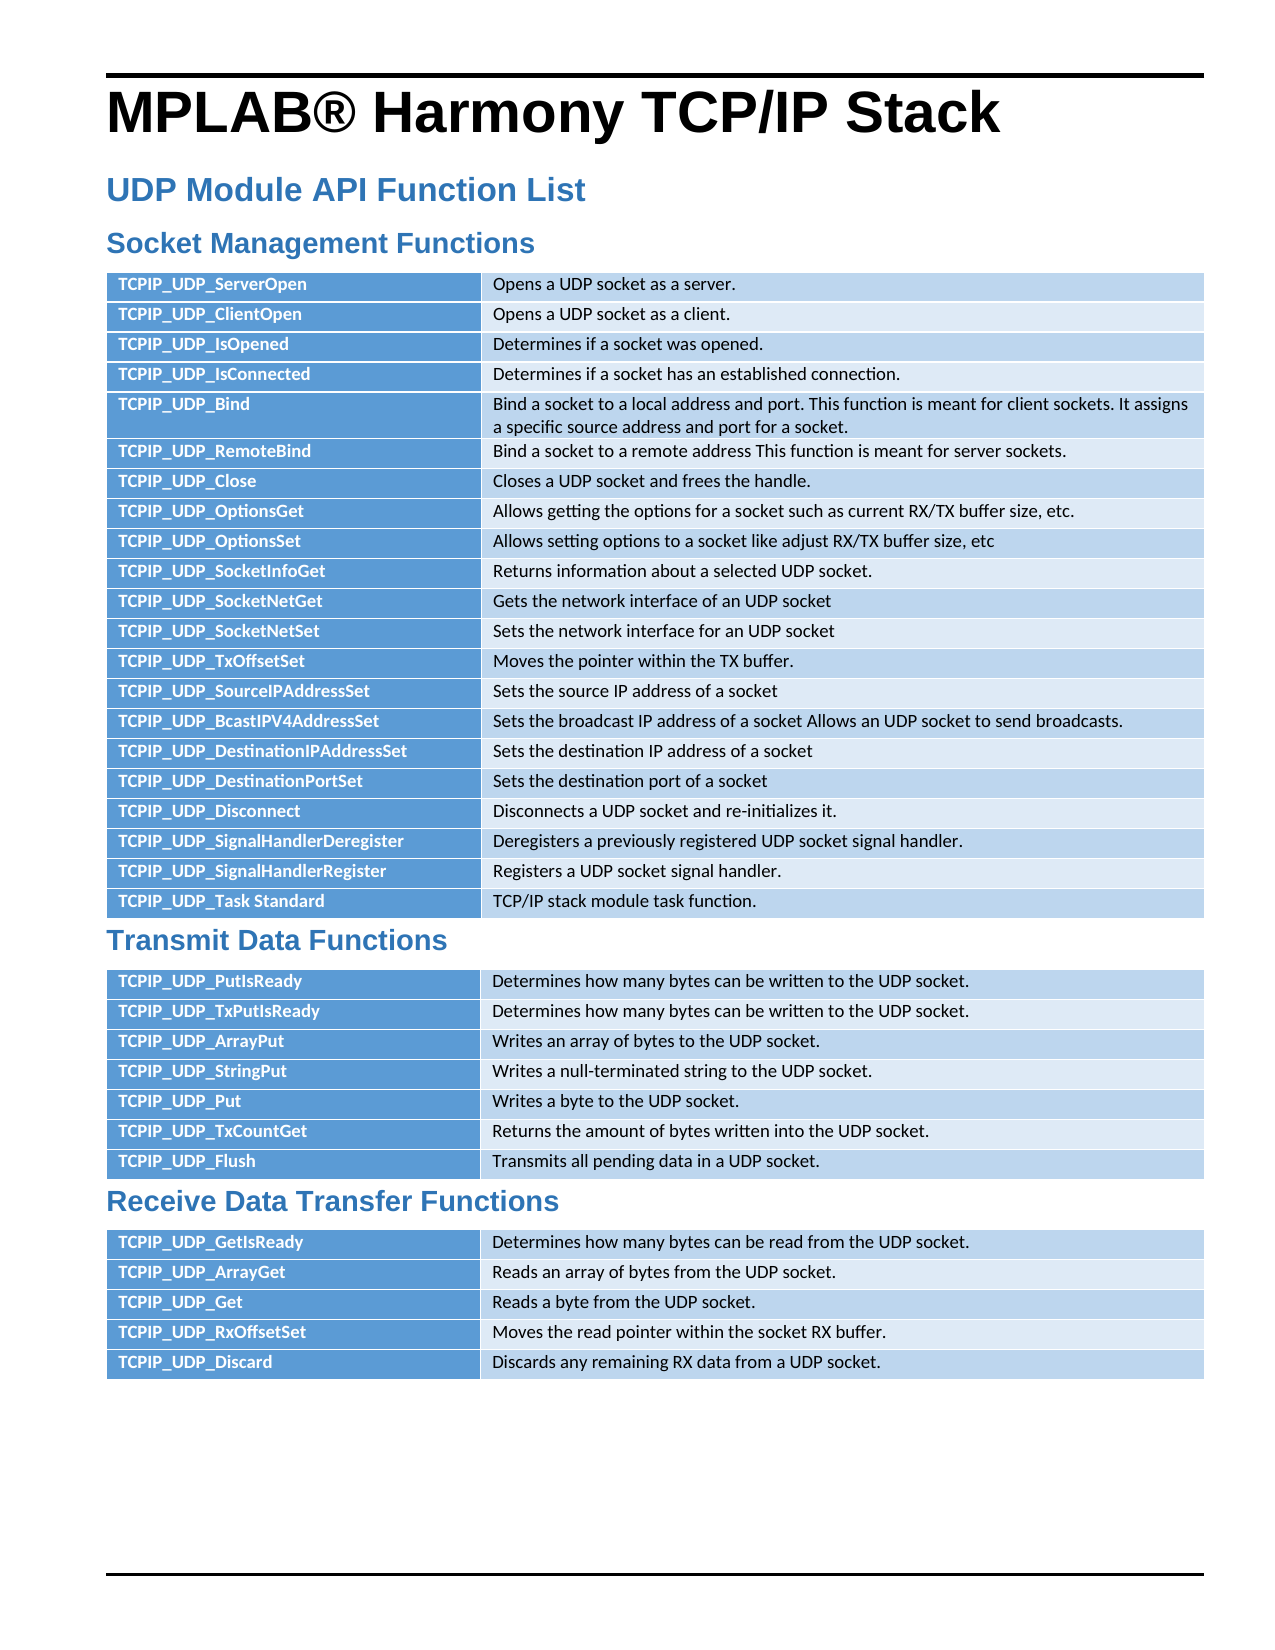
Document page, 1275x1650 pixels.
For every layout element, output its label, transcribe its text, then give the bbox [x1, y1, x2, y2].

table_cell Closes a UDP socket and frees the handle. [482, 469, 1204, 498]
subtitle Receive Data Transfer Functions [106, 1184, 1204, 1217]
table_cell TCPIP_UDP_TxCountGet [107, 1120, 480, 1149]
table_cell Reads a byte from the UDP socket. [481, 1290, 1204, 1319]
table_cell TCPIP_UDP_StringPut [107, 1060, 480, 1089]
table_cell Discards any remaining RX data from a UDP socket. [481, 1350, 1204, 1379]
table_cell Determines if a socket was opened. [482, 333, 1204, 361]
table_cell Deregisters a previously registered UDP socket signal handler. [482, 829, 1204, 858]
table_cell TCPIP_UDP_IsConnected [107, 363, 481, 391]
table_cell Disconnects a UDP socket and re-initializes it. [482, 799, 1204, 828]
table_cell TCPIP_UDP_DestinationIPAddressSet [107, 739, 481, 768]
table_cell TCPIP_UDP_Put [107, 1090, 480, 1119]
table_cell Writes an array of bytes to the UDP socket. [481, 1030, 1204, 1059]
table_cell TCPIP_UDP_SourceIPAddressSet [107, 679, 481, 708]
table_cell Reads an array of bytes from the UDP socket. [481, 1260, 1204, 1289]
table_cell TCPIP_UDP_Disconnect [107, 799, 481, 828]
table_cell TCPIP_UDP_Get [107, 1290, 480, 1319]
table_cell Opens a UDP socket as a client. [482, 303, 1204, 331]
table_cell Writes a byte to the UDP socket. [481, 1090, 1204, 1119]
table_cell Moves the pointer within the TX buffer. [482, 649, 1204, 678]
table_cell TCPIP_UDP_Discard [107, 1350, 480, 1379]
table_cell Sets the destination IP address of a socket [482, 739, 1204, 768]
table_cell Writes a null-terminated string to the UDP socket. [481, 1060, 1204, 1089]
table_cell Allows setting options to a socket like adjust RX/TX buffer size, etc [482, 529, 1204, 558]
table_cell TCPIP_UDP_BcastIPV4AddressSet [107, 709, 481, 738]
table_cell TCPIP_UDP_TxOffsetSet [107, 649, 481, 678]
table_cell TCPIP_UDP_SocketNetSet [107, 619, 481, 648]
table_cell TCPIP_UDP_OptionsSet [107, 529, 481, 558]
table_cell Returns the amount of bytes written into the UDP socket. [481, 1120, 1204, 1149]
table_header Determines how many bytes can be read from the UDP socket. [481, 1230, 1204, 1259]
table_cell Sets the network interface for an UDP socket [482, 619, 1204, 648]
table_cell Registers a UDP socket signal handler. [482, 859, 1204, 888]
table_cell TCPIP_UDP_Flush [107, 1150, 480, 1179]
table_cell Bind a socket to a local address and port. This function is meant for client sockets. It assigns a specific source address and port for a socket. [482, 393, 1204, 438]
table_cell TCP/IP stack module task function. [482, 889, 1204, 918]
table_header TCPIP_UDP_GetIsReady [107, 1230, 480, 1259]
table_cell TCPIP_UDP_RxOffsetSet [107, 1320, 480, 1349]
subtitle UDP Module API Function List [106, 170, 1204, 208]
table_cell TCPIP_UDP_RemoteBind [107, 439, 481, 468]
table_header TCPIP_UDP_PutIsReady [107, 970, 480, 999]
text MPLAB® Harmony TCP/IP Stack [106, 78, 1204, 145]
table_cell Allows getting the options for a socket such as current RX/TX buffer size, etc. [482, 499, 1204, 528]
table_cell TCPIP_UDP_SignalHandlerDeregister [107, 829, 481, 858]
table_cell TCPIP_UDP_IsOpened [107, 333, 481, 361]
table_cell TCPIP_UDP_ArrayPut [107, 1030, 480, 1059]
table_cell Determines how many bytes can be written to the UDP socket. [481, 1000, 1204, 1029]
table_cell TCPIP_UDP_SignalHandlerRegister [107, 859, 481, 888]
table_header Determines how many bytes can be written to the UDP socket. [481, 970, 1204, 999]
table_cell TCPIP_UDP_DestinationPortSet [107, 769, 481, 798]
subtitle Socket Management Functions [106, 226, 1204, 260]
table_cell Gets the network interface of an UDP socket [482, 589, 1204, 618]
table_cell TCPIP_UDP_Task Standard [107, 889, 481, 918]
table_cell Returns information about a selected UDP socket. [482, 559, 1204, 588]
table_cell Bind a socket to a remote address This function is meant for server sockets. [482, 439, 1204, 468]
table_cell TCPIP_UDP_OptionsGet [107, 499, 481, 528]
table_cell TCPIP_UDP_SocketNetGet [107, 589, 481, 618]
table_header TCPIP_UDP_ServerOpen [107, 273, 481, 301]
table_cell Sets the broadcast IP address of a socket Allows an UDP socket to send broadcasts. [482, 709, 1204, 738]
table_cell TCPIP_UDP_ArrayGet [107, 1260, 480, 1289]
table_cell TCPIP_UDP_Close [107, 469, 481, 498]
table_cell Transmits all pending data in a UDP socket. [481, 1150, 1204, 1179]
table_cell TCPIP_UDP_ClientOpen [107, 303, 481, 331]
table_header Opens a UDP socket as a server. [482, 273, 1204, 301]
table_cell Sets the source IP address of a socket [482, 679, 1204, 708]
table_cell Determines if a socket has an established connection. [482, 363, 1204, 391]
table_cell TCPIP_UDP_SocketInfoGet [107, 559, 481, 588]
table_cell TCPIP_UDP_TxPutIsReady [107, 1000, 480, 1029]
table_cell Moves the read pointer within the socket RX buffer. [481, 1320, 1204, 1349]
table_cell TCPIP_UDP_Bind [107, 393, 481, 438]
subtitle Transmit Data Functions [106, 923, 1204, 957]
table_cell Sets the destination port of a socket [482, 769, 1204, 798]
